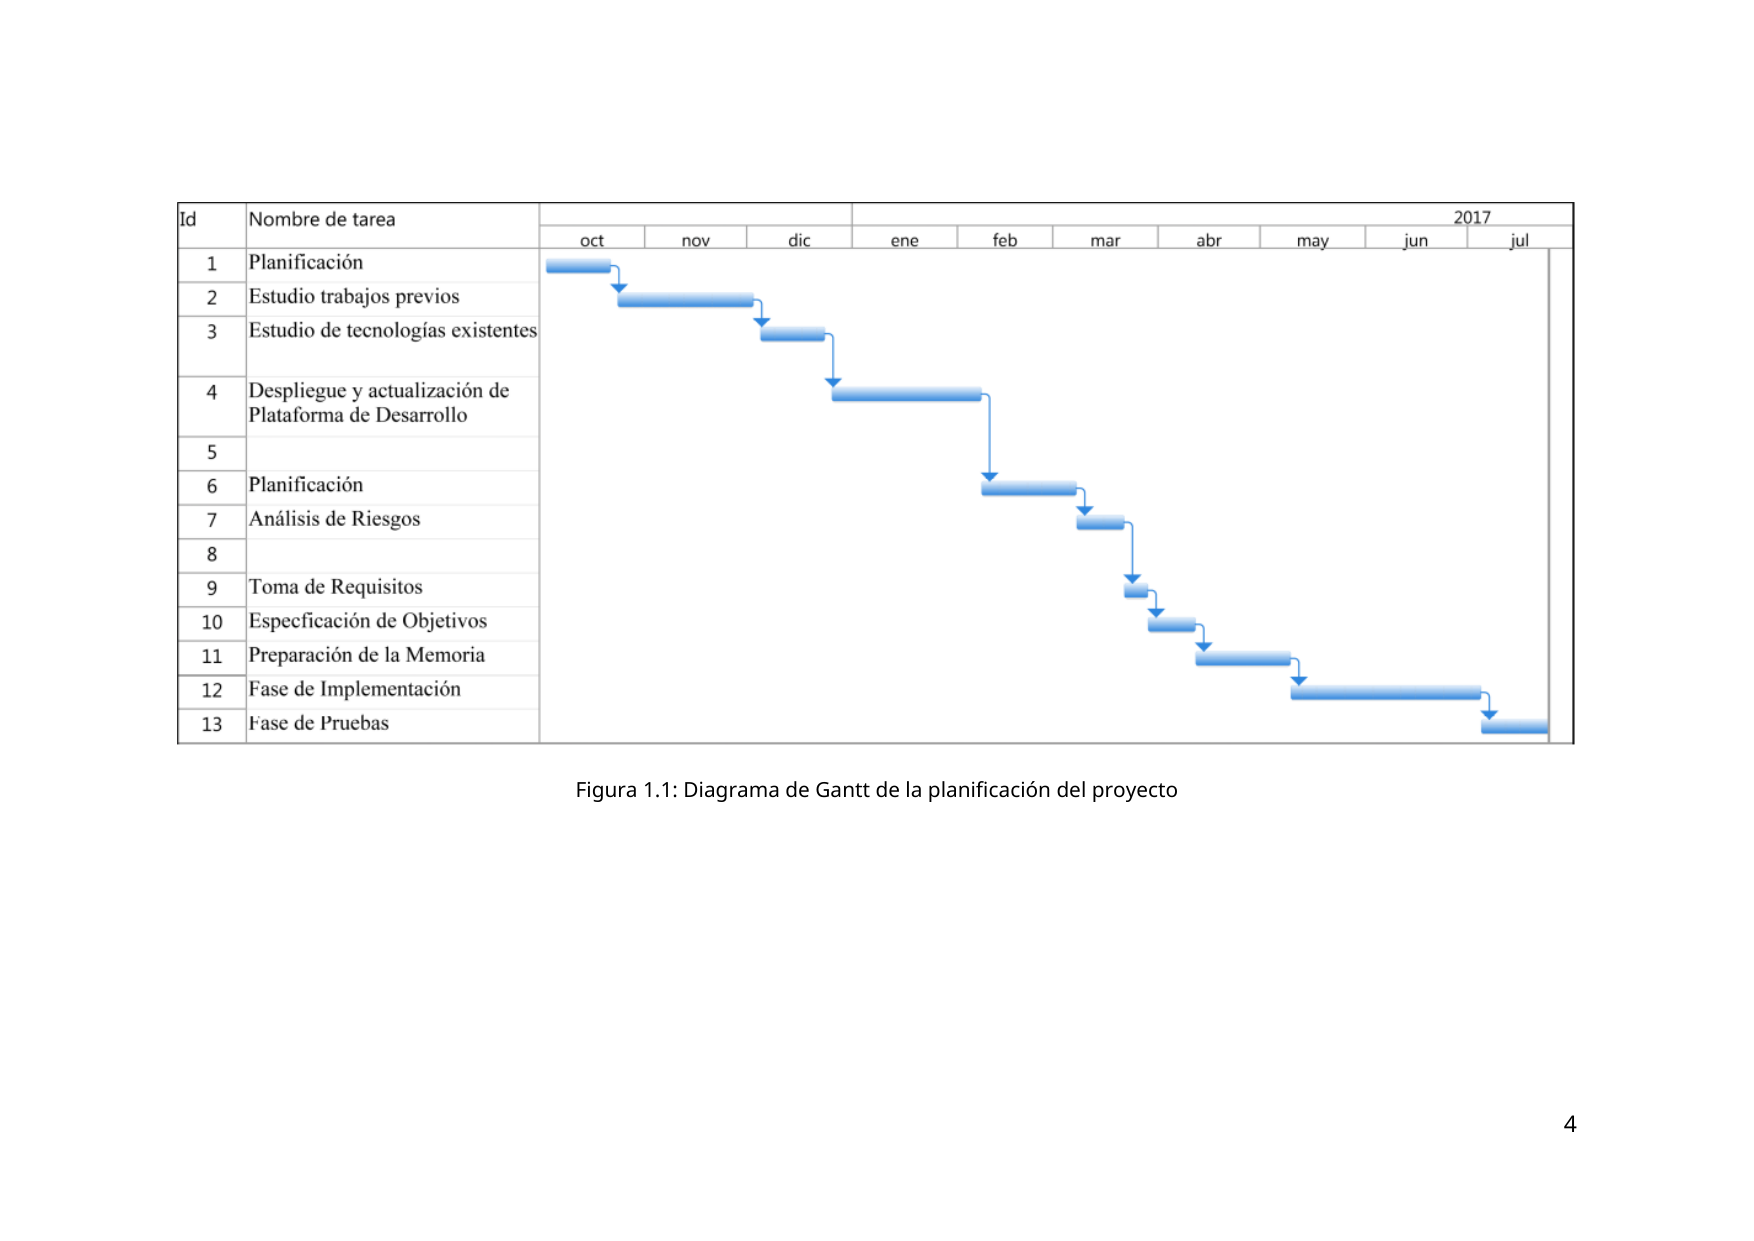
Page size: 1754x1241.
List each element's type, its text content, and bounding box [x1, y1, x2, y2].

text Figura 1.1: Diagrama de Gantt de la planificación del proyecto [177, 775, 1577, 803]
